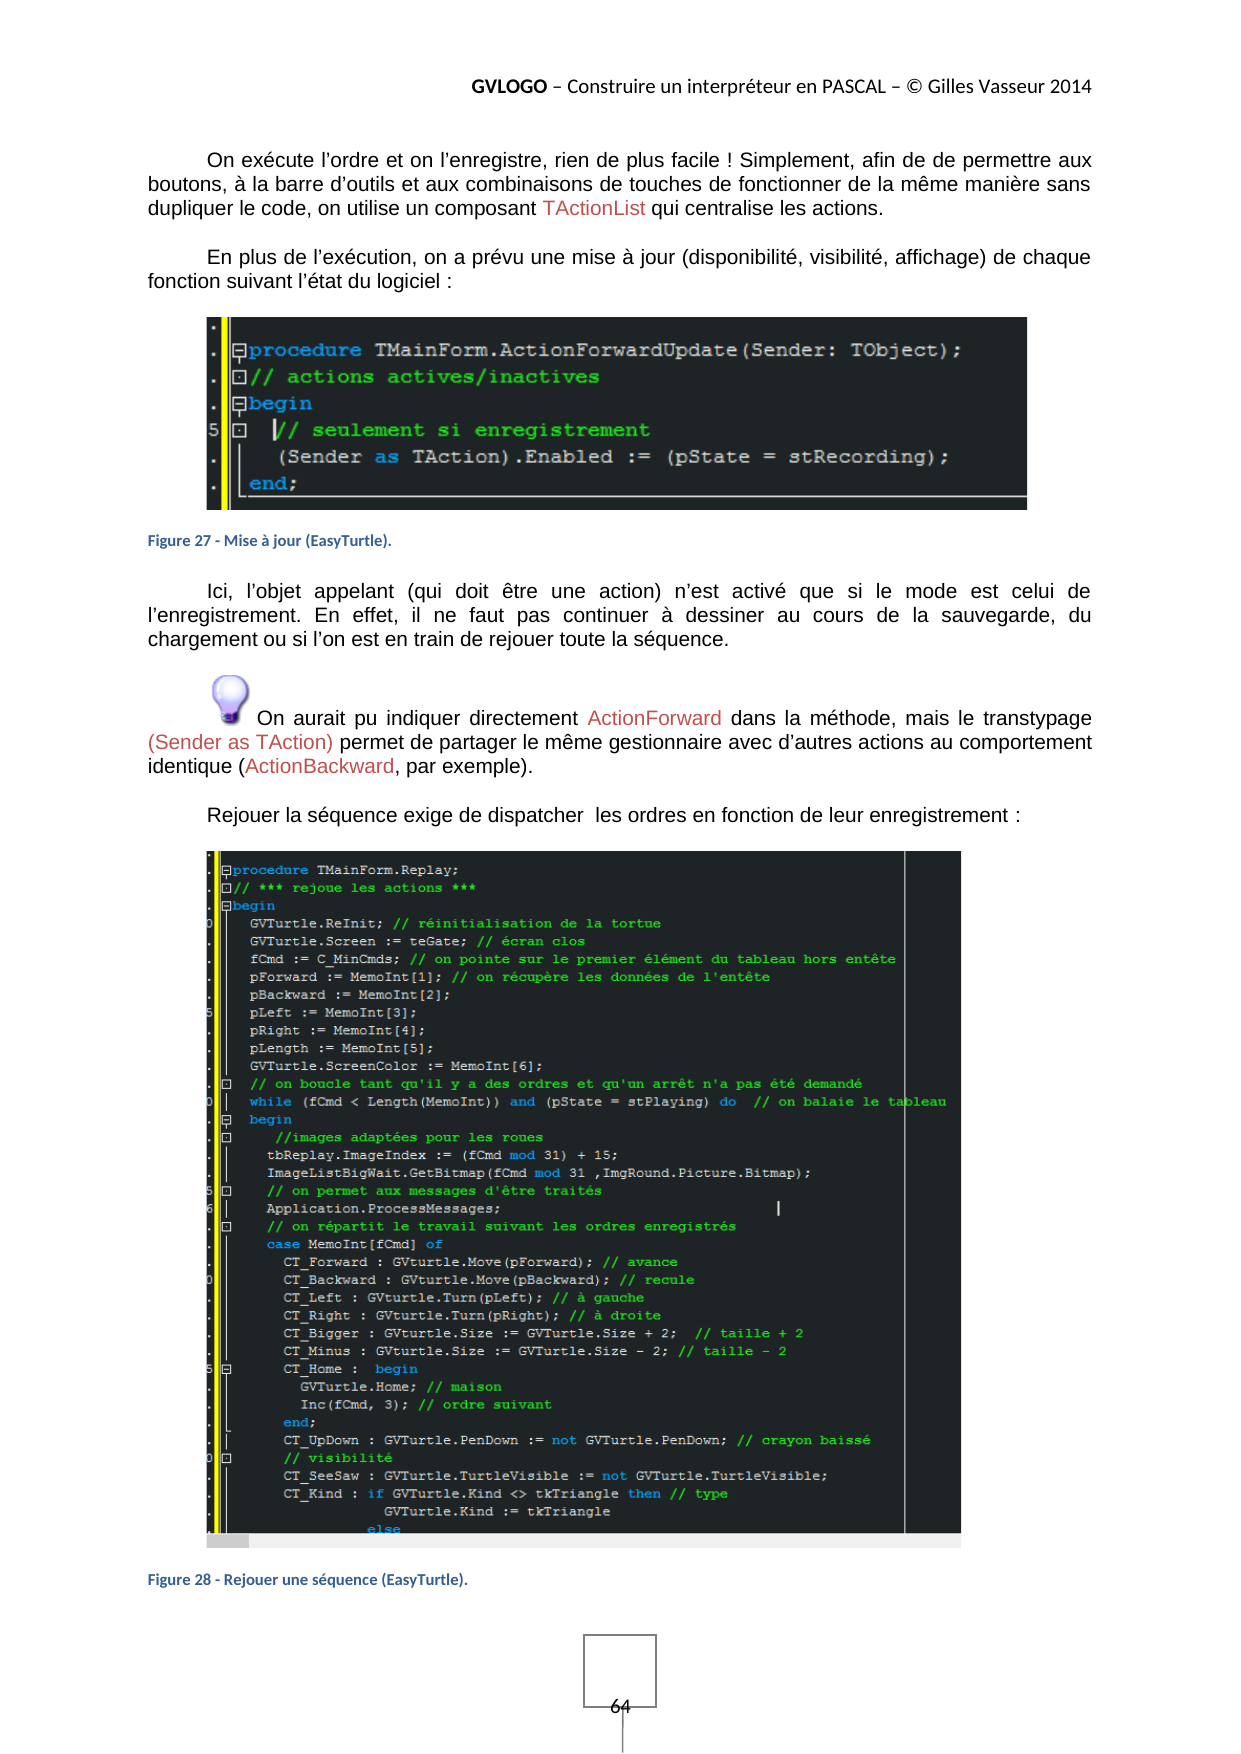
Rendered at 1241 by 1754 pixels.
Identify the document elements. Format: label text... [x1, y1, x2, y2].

text Rejouer la séquence exige de dispatcher les ordres en fonction de leur enregistrement : [148, 803, 1093, 827]
text En plus de l’exécution, on a prévu une mise à jour (disponibilité, visibilité, affichage) de chaque fonction suivant l’état du logiciel : [148, 244, 1093, 292]
picture [206, 851, 962, 1548]
text On exécute l’ordre et on l’enregistre, rien de plus facile ! Simplement, afin de de permettre aux boutons, à la barre d’outils et aux combinaisons de touches de fonctionner de la même manière sans dupliquer le code, on utilise un composant TActionList qui centralise les actions. [148, 148, 1093, 219]
picture [206, 317, 1028, 510]
text On aurait pu indiquer directement ActionForward dans la méthode, mais le transtypage (Sender as TAction) permet de partager le même gestionnaire avec d’autres actions au comportement identique (ActionBackward, par exemple). [148, 676, 1093, 778]
picture [206, 675, 257, 726]
text Ici, l’objet appelant (qui doit être une action) n’est activé que si le mode est celui de l’enregistrement. En effet, il ne faut pas continuer à dessiner au cours de la sauvegarde, du chargement ou si l’on est en train de rejouer toute la séquence. [148, 579, 1093, 651]
text Figure 27 - Mise à jour (EasyTurtle). [148, 530, 1093, 551]
text Figure 28 - Rejouer une séquence (EasyTurtle). [148, 1569, 1093, 1589]
